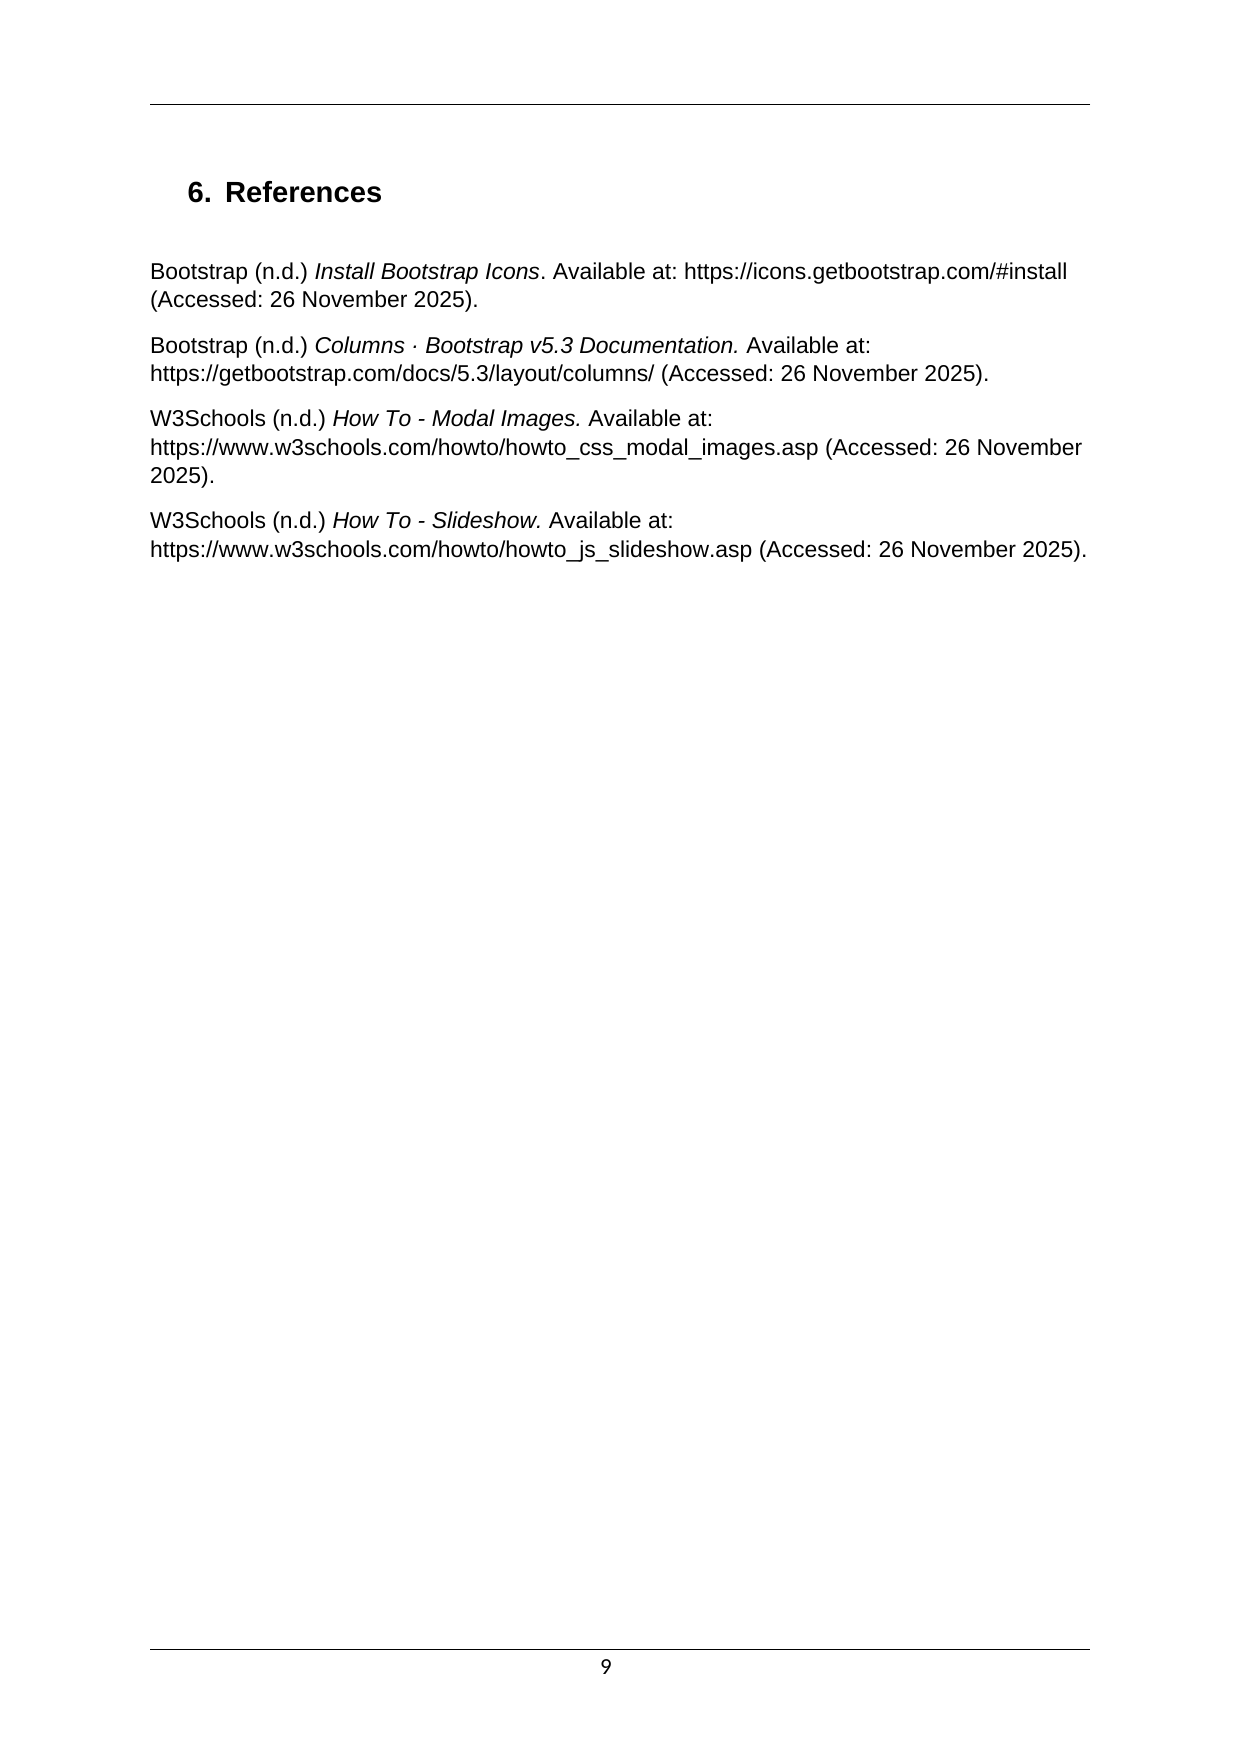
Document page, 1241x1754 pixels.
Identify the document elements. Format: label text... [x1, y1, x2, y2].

text W3Schools (n.d.) How To - Modal Images. Available at: https://www.w3schools.com/howto/howto_css_modal_images.asp (Accessed: 26 November 2025). [150, 405, 1090, 488]
text Bootstrap (n.d.) Install Bootstrap Icons. Available at: https://icons.getbootstrap.com/#install (Accessed: 26 November 2025). [150, 258, 1090, 313]
text Bootstrap (n.d.) Columns · Bootstrap v5.3 Documentation. Available at: https://getbootstrap.com/docs/5.3/layout/columns/ (Accessed: 26 November 2025). [150, 332, 1090, 386]
subtitle References [187, 175, 1090, 208]
text W3Schools (n.d.) How To - Slideshow. Available at: https://www.w3schools.com/howto/howto_js_slideshow.asp (Accessed: 26 November 2025). [150, 507, 1090, 562]
